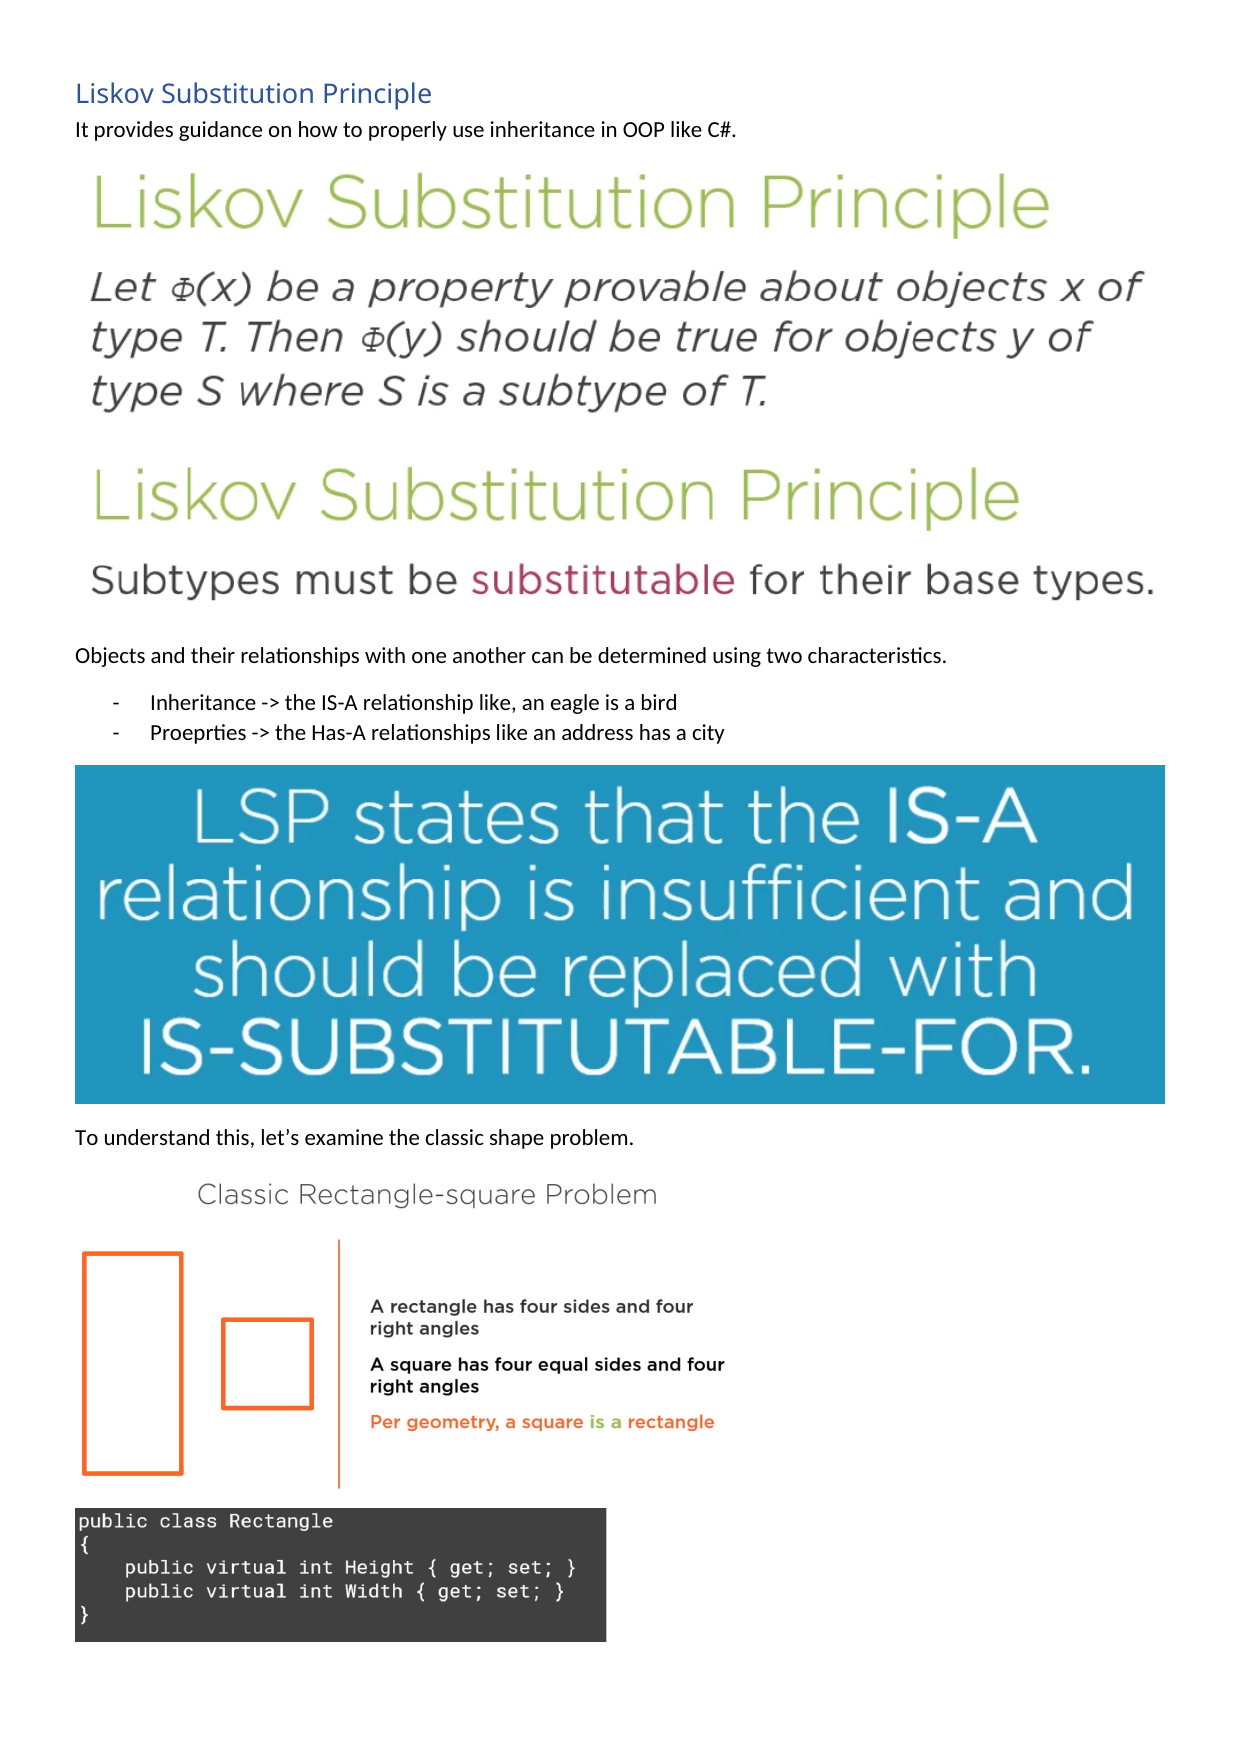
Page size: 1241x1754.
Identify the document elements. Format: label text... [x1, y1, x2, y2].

picture [75, 161, 1166, 436]
list Proeprties -> the Has-A relationships like an address has a city [112, 718, 1165, 746]
picture [75, 765, 1166, 1104]
subtitle Liskov Substitution Principle [75, 75, 1165, 112]
text Objects and their relationships with one another can be determined using two characteristics. [75, 641, 1165, 669]
text To understand this, let’s examine the classic shape problem. [75, 1123, 1165, 1151]
text It provides guidance on how to properly use inheritance in OOP like C#. [75, 115, 1165, 143]
list Inheritance -> the IS-A relationship like, an eagle is a bird [112, 688, 1165, 716]
picture [75, 1169, 748, 1490]
picture [75, 1508, 607, 1642]
picture [75, 454, 1166, 623]
